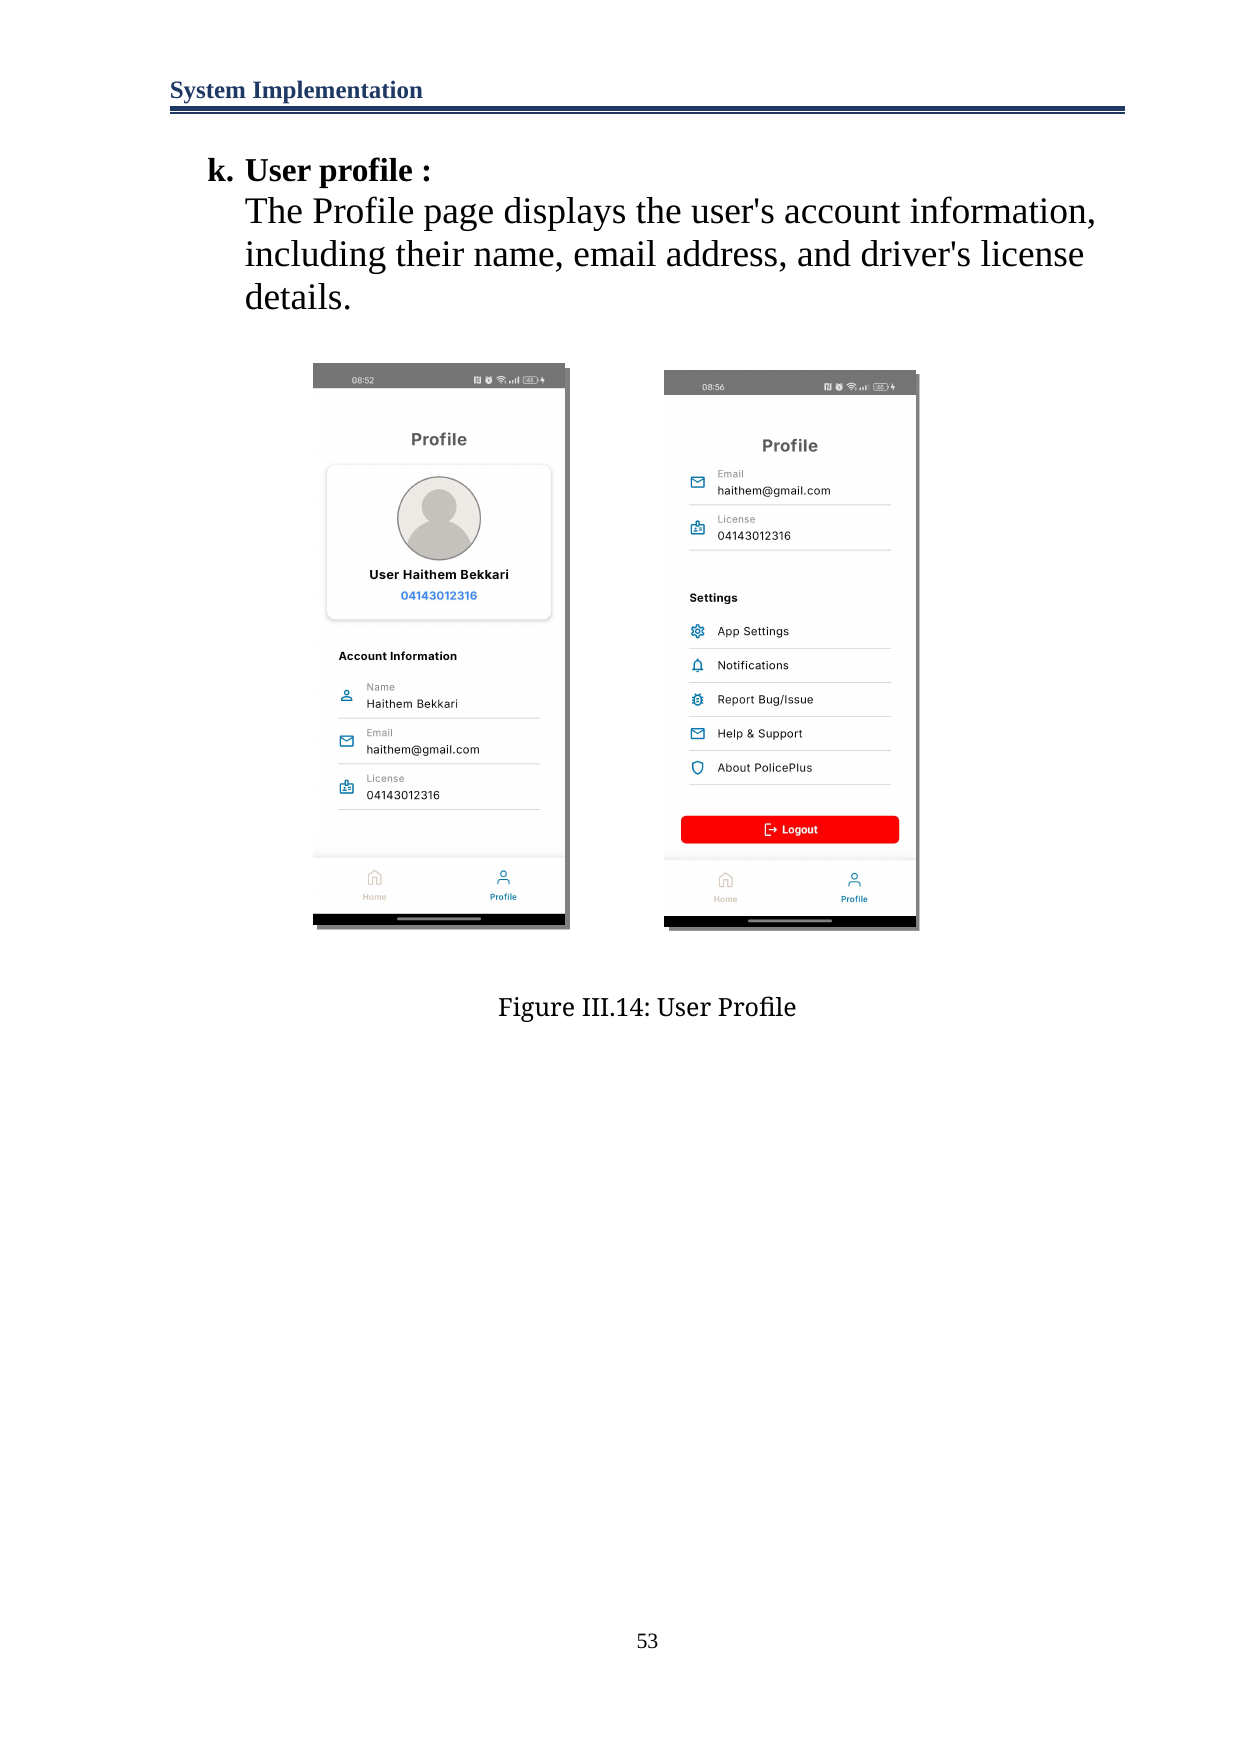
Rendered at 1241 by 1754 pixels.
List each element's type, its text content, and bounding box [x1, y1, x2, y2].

picture [664, 370, 916, 927]
text The Profile page displays the user's account information, including their name, email address, and driver's license details. [244, 188, 1125, 318]
text Figure III.14: User Profile [169, 990, 1125, 1024]
list User profile : [207, 150, 1125, 188]
picture [313, 363, 565, 925]
